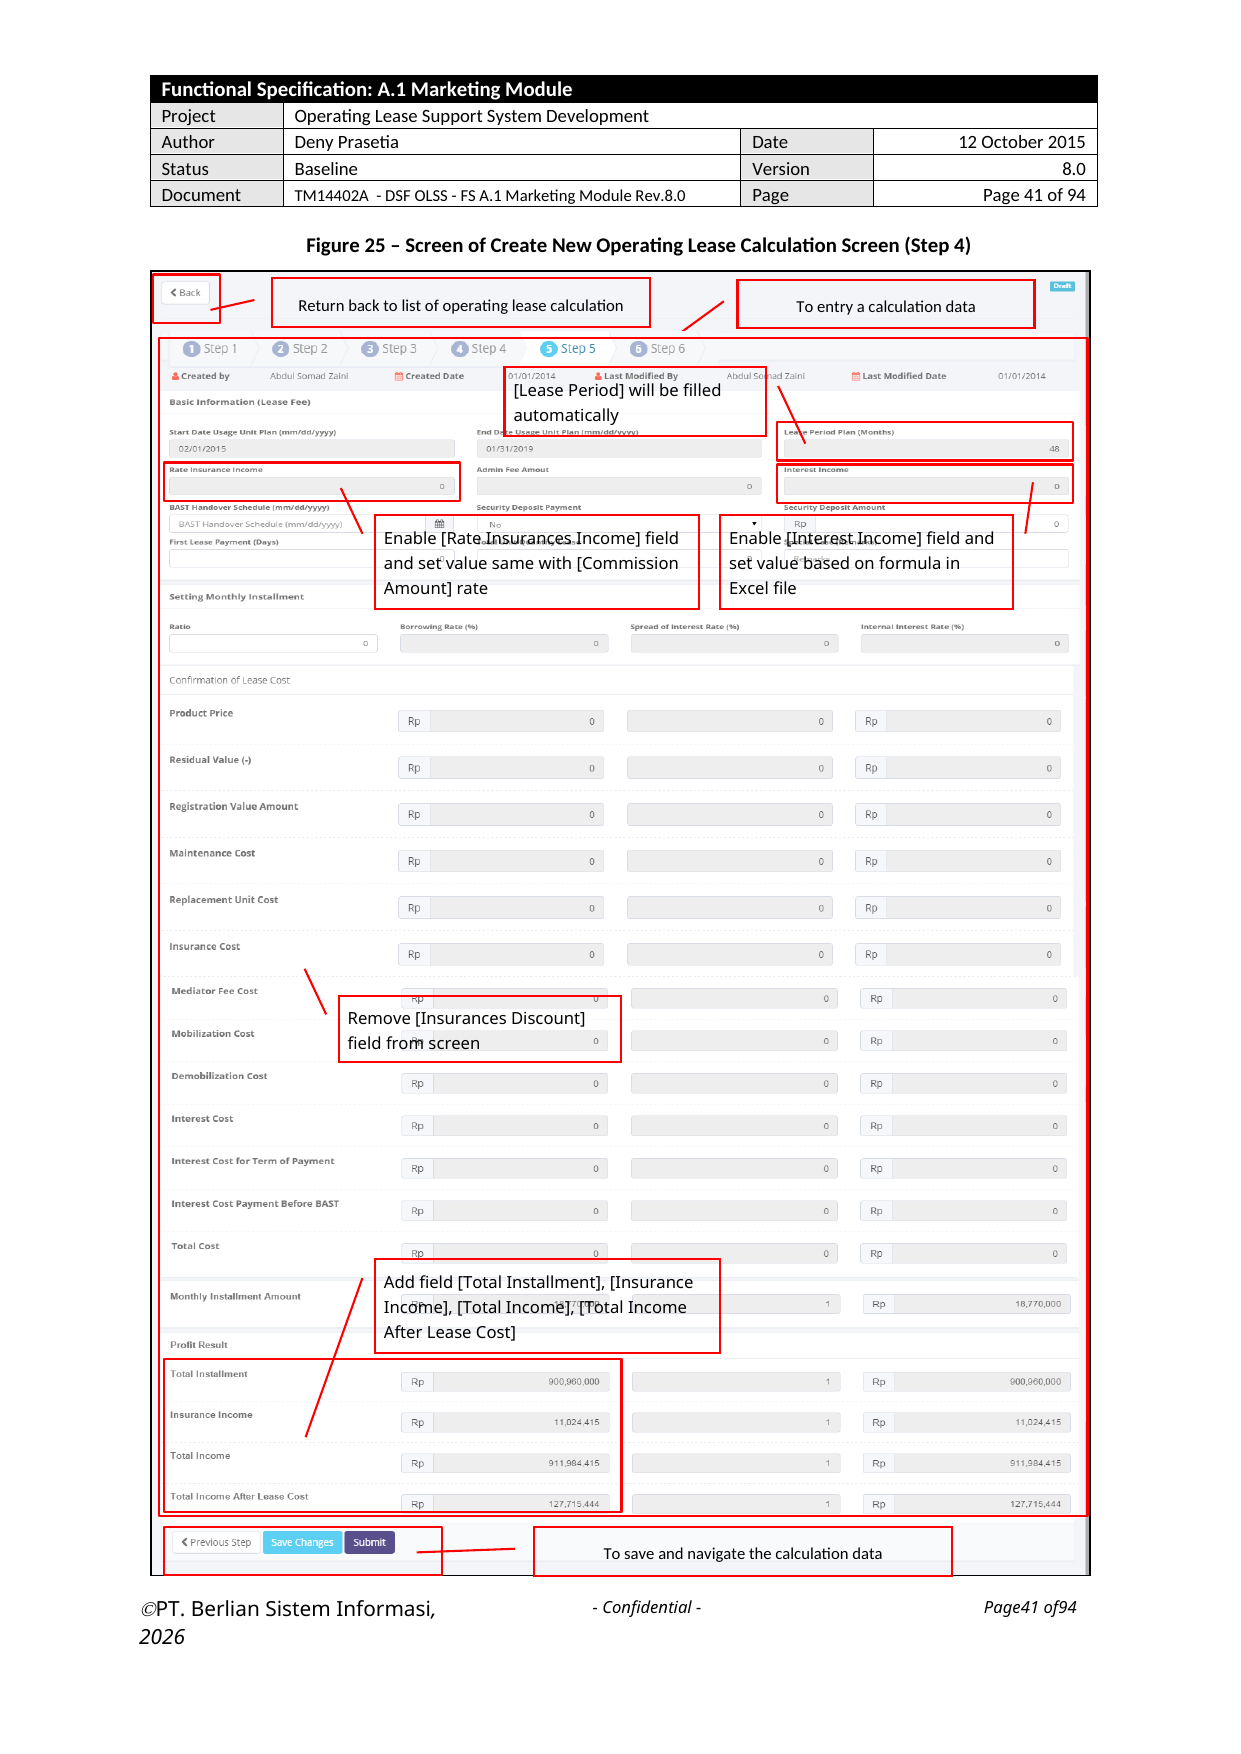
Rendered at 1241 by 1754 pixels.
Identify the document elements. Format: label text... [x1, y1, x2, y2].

picture [165, 1528, 441, 1574]
picture [152, 272, 1089, 1575]
picture [535, 1528, 951, 1575]
text Figure 25 – Screen of Create New Operating Lease Calculation Screen (Step 4) [187, 232, 1090, 257]
picture [154, 276, 219, 322]
picture [160, 339, 1086, 1515]
